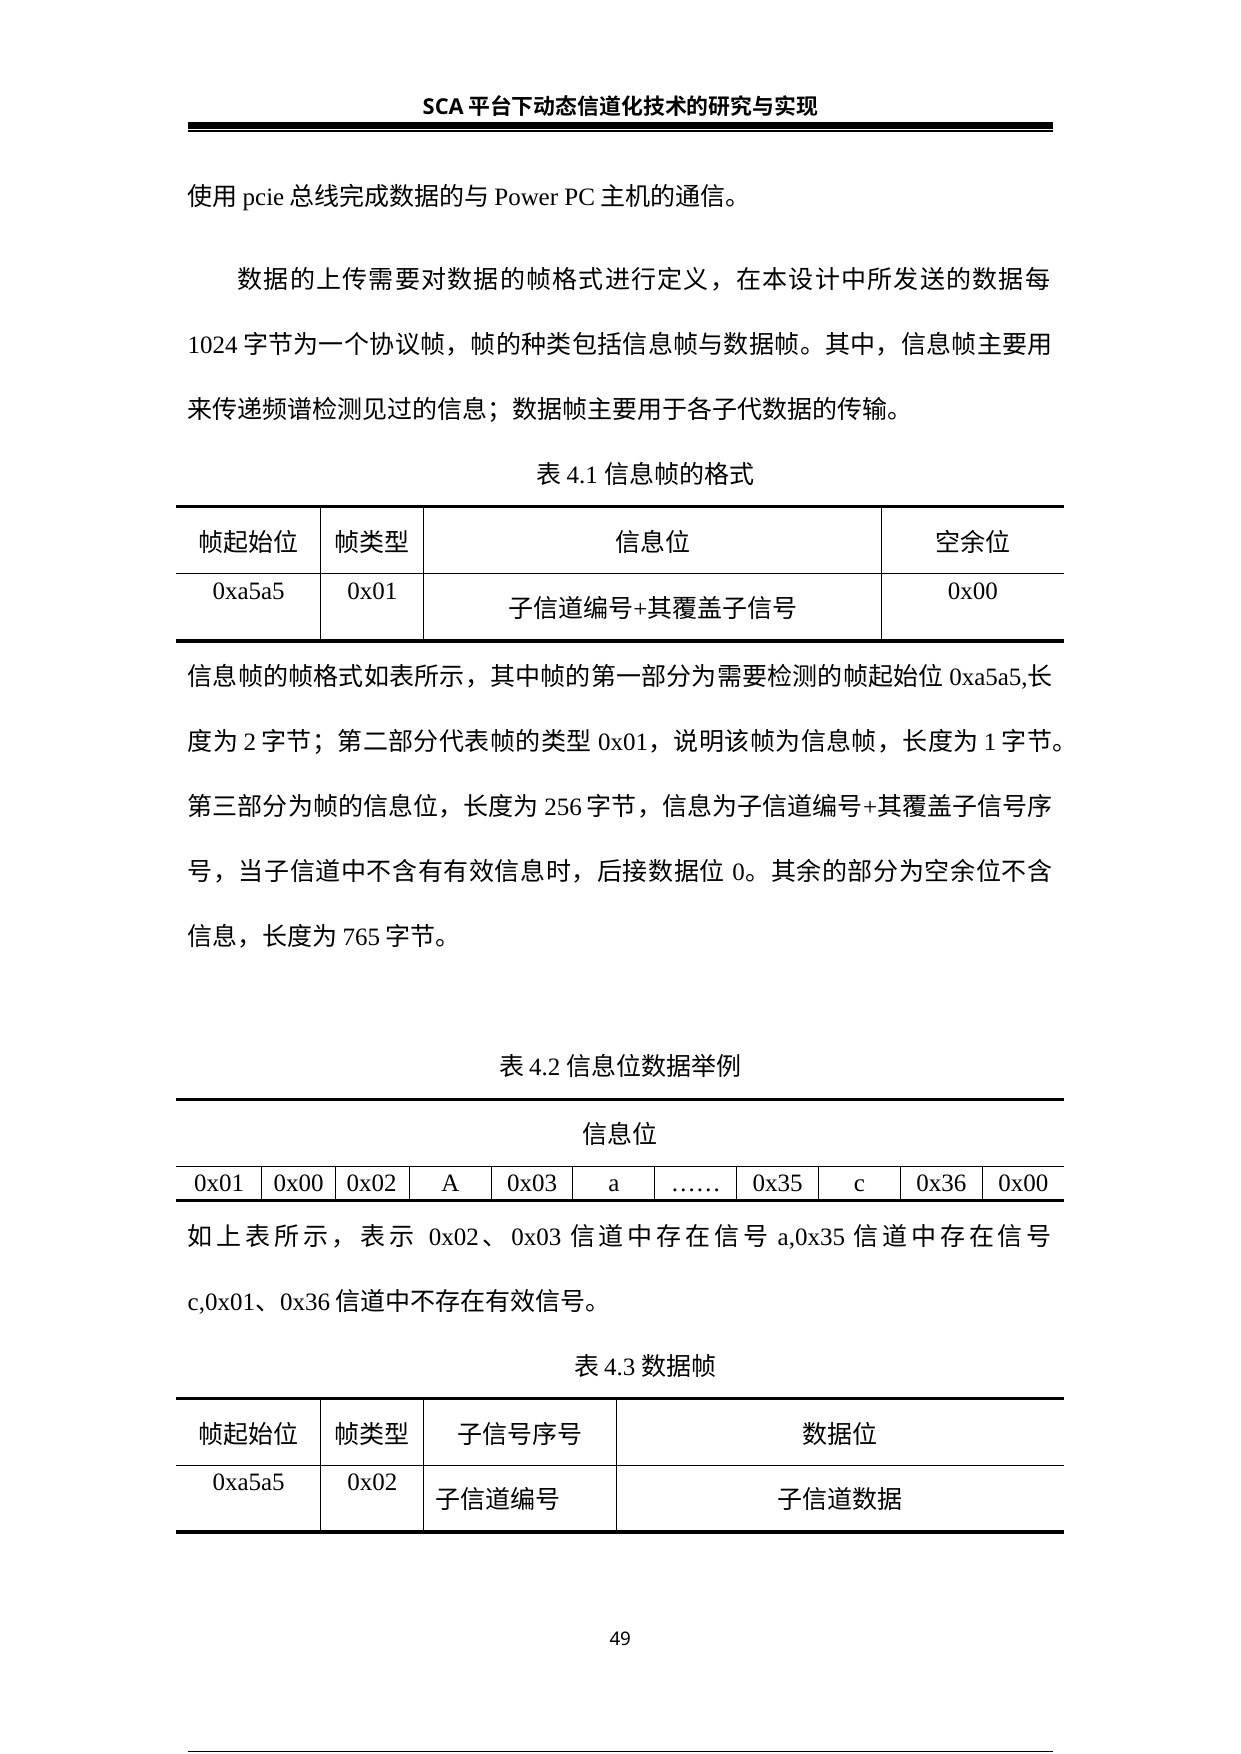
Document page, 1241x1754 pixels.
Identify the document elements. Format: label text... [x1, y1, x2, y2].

table_cell 子信道数据 [617, 1466, 1064, 1530]
table_header 空余位 [882, 508, 1064, 573]
table_cell 0x02 [321, 1466, 423, 1530]
table_header 帧类型 [321, 1400, 423, 1465]
table_cell 0x00 [983, 1167, 1064, 1198]
table_header 帧起始位 [176, 1400, 320, 1465]
table_cell 0x36 [901, 1167, 982, 1198]
table_cell 0x01 [321, 574, 423, 639]
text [187, 162, 1053, 227]
table_cell 子信道编号+其覆盖子信号 [424, 574, 881, 639]
table_cell 0xa5a5 [176, 1466, 320, 1530]
table_cell 0xa5a5 [176, 574, 320, 639]
text 如上表所示，表示 0x02、0x03信道中存在信号a,0x35信道中存在信号c,0x01、0x36信道中不存在有效信号。 [187, 1202, 1053, 1332]
table_cell …… [655, 1167, 736, 1198]
text 表4.1 信息帧的格式 [187, 440, 1053, 505]
table_cell c [819, 1167, 900, 1198]
text 表4.3 数据帧 [187, 1332, 1053, 1397]
table_header 子信号序号 [424, 1400, 616, 1465]
table_cell 0x03 [492, 1167, 572, 1198]
table_header 信息位 [176, 1101, 1064, 1166]
table_cell 0x02 [336, 1167, 409, 1198]
text 表4.2 信息位数据举例 [187, 1032, 1053, 1097]
table_header 帧起始位 [176, 508, 320, 573]
text 信息帧的帧格式如表所示，其中帧的第一部分为需要检测的帧起始位0xa5a5,长度为2字节；第二部分代表帧的类型 0x01，说明该帧为信息帧，长度为1字节。第三部分为帧的信息位，长度为256字节，信息为子信道编号+其覆盖子信号序号，当子信道中不含有有效信息时，后接数据位0。其余的部分为空余位不含信息，长度为765字节。 [187, 643, 1053, 967]
table_cell 0x01 [176, 1167, 261, 1198]
text 数据的上传需要对数据的帧格式进行定义，在本设计中所发送的数据每1024字节为一个协议帧，帧的种类包括信息帧与数据帧。其中，信息帧主要用来传递频谱检测见过的信息；数据帧主要用于各子代数据的传输。 [187, 245, 1053, 440]
table_cell A [410, 1167, 491, 1198]
table_cell 0x00 [262, 1167, 335, 1198]
table_header 信息位 [424, 508, 881, 573]
table_header 帧类型 [321, 508, 423, 573]
table_cell a [573, 1167, 654, 1198]
table_cell 子信道编号 [424, 1466, 616, 1530]
table_cell 0x00 [882, 574, 1064, 639]
table_header 数据位 [617, 1400, 1064, 1465]
table_cell 0x35 [737, 1167, 818, 1198]
